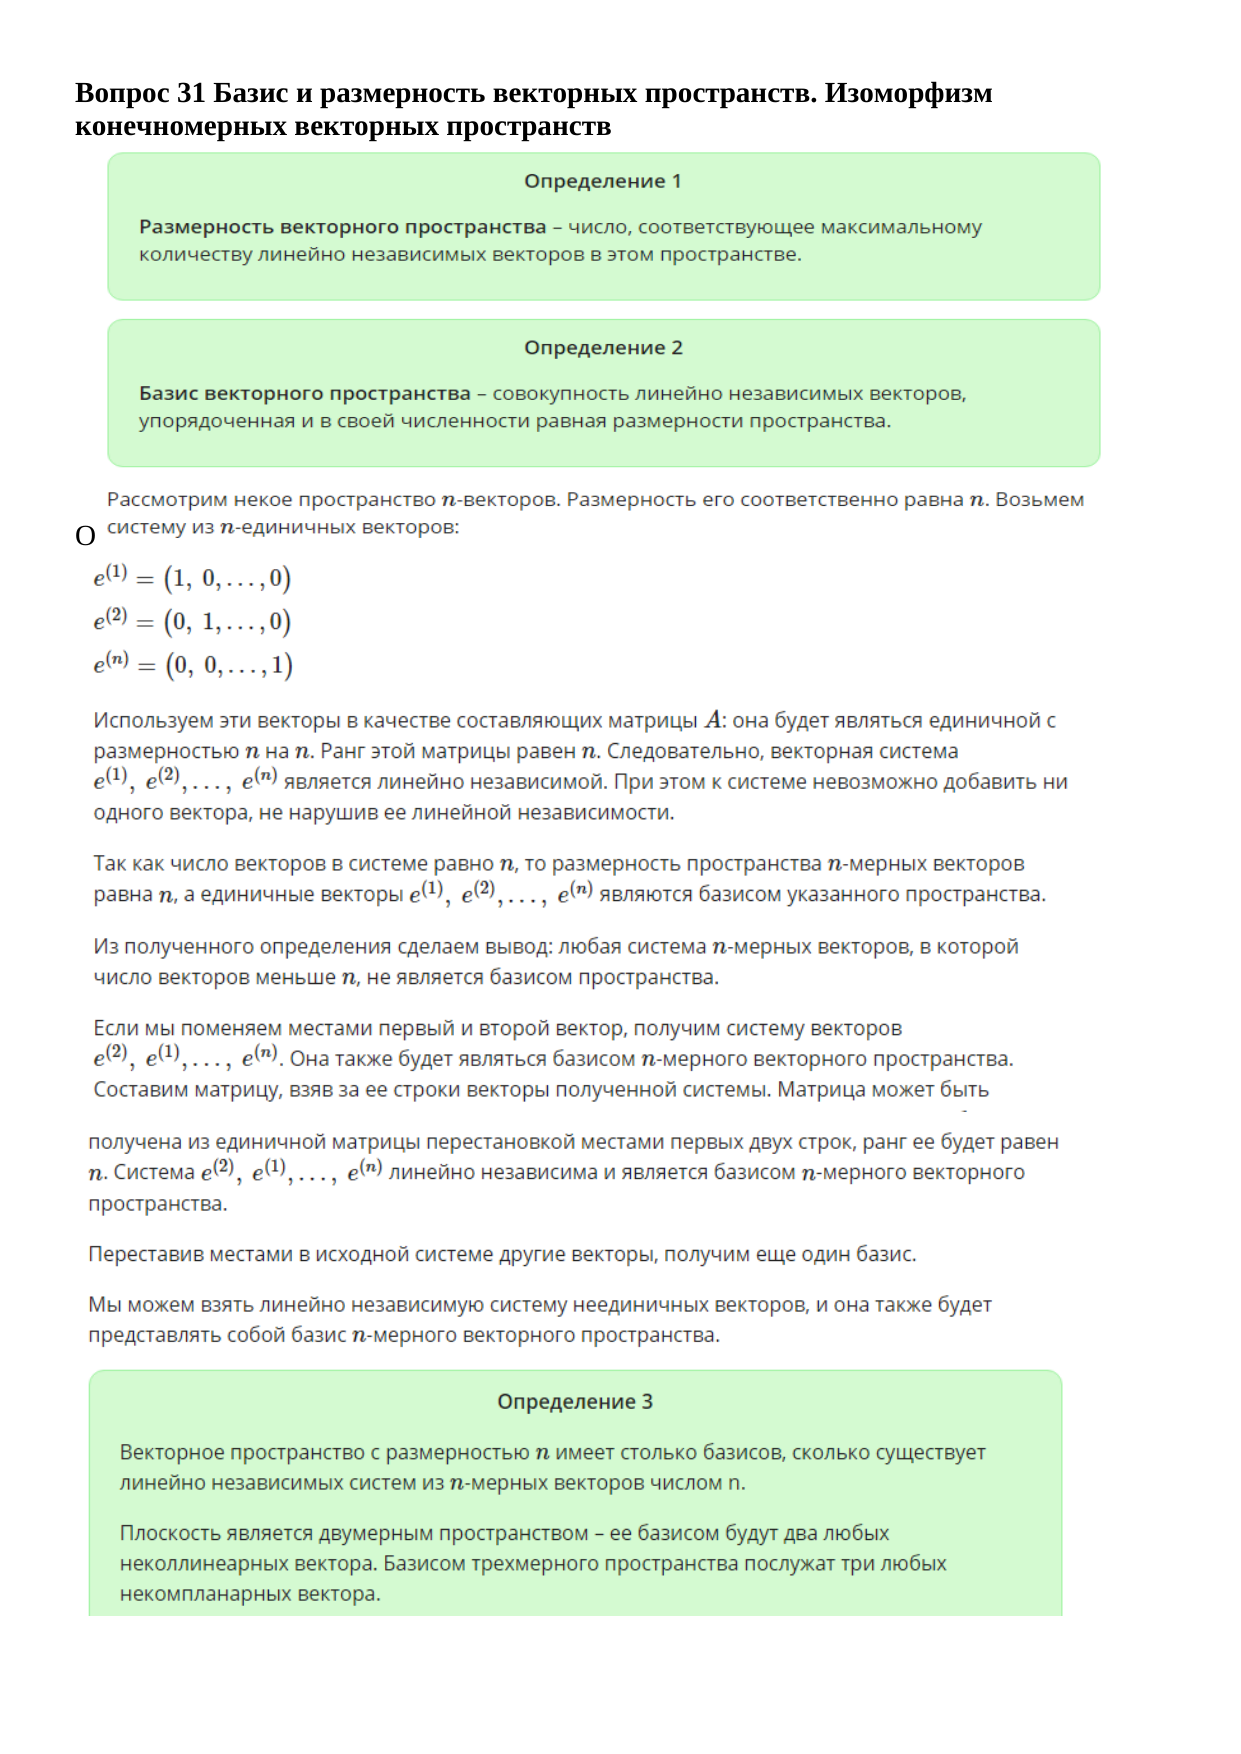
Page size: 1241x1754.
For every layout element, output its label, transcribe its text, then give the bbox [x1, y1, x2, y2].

picture [75, 554, 1079, 1112]
text Вопрос 31 Базис и размерность векторных пространств. Изоморфизм конечномерных векторных пространств [75, 75, 1165, 142]
picture [96, 142, 1102, 546]
picture [75, 1130, 1079, 1616]
